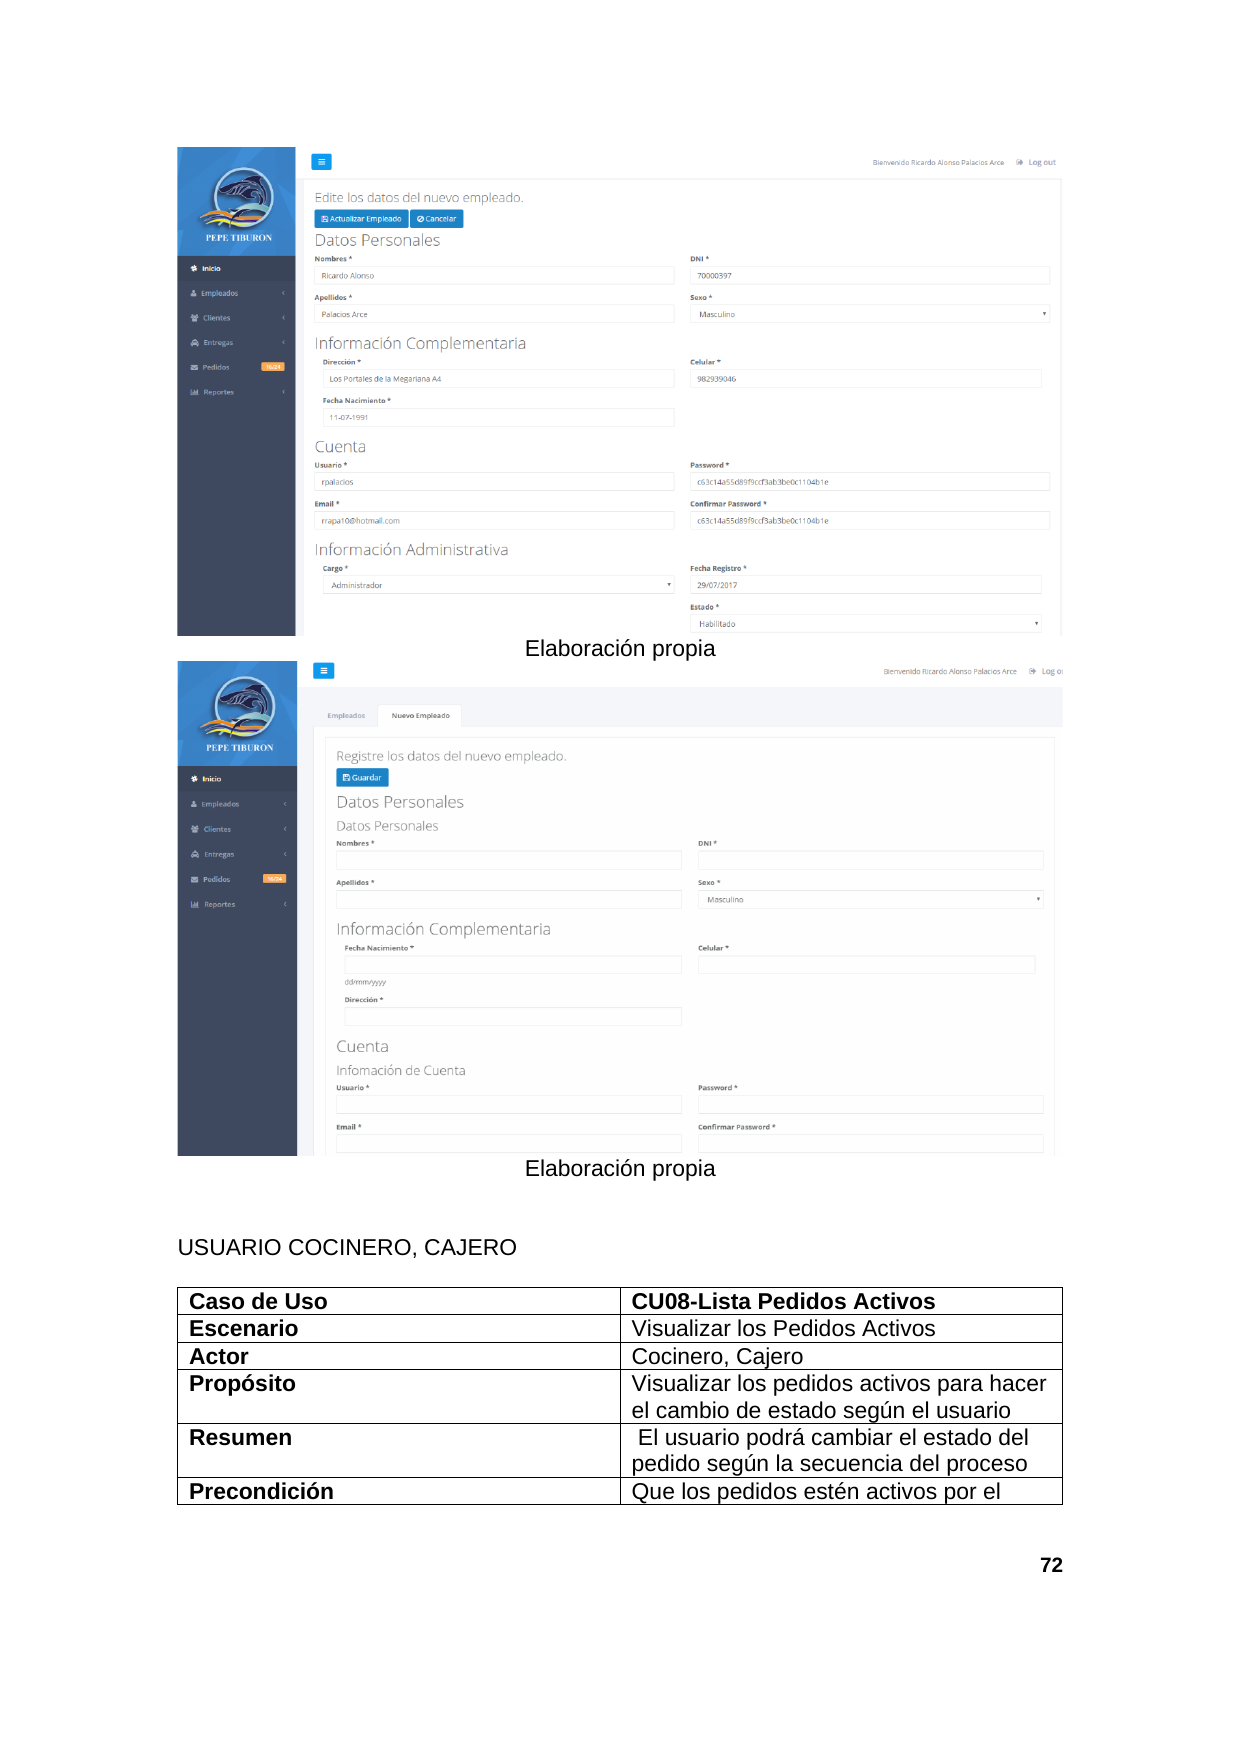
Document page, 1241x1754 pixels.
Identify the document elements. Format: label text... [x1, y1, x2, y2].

table_cell Escenario [178, 1315, 620, 1342]
table_cell Propósito [178, 1370, 620, 1423]
table_cell Visualizar los Pedidos Activos [621, 1315, 1062, 1342]
table_header CU08-Lista Pedidos Activos [621, 1288, 1062, 1314]
table_cell El usuario podrá cambiar el estado del pedido según la secuencia del proceso [621, 1424, 1062, 1477]
table_cell Actor [178, 1343, 620, 1369]
text Elaboración propia [177, 636, 1063, 661]
picture [177, 147, 1063, 636]
table_cell Cocinero, Cajero [621, 1343, 1062, 1369]
text USUARIO COCINERO, CAJERO [177, 1234, 1063, 1261]
table_cell Visualizar los pedidos activos para hacer el cambio de estado según el usuario [621, 1370, 1062, 1423]
picture [177, 661, 1063, 1156]
table_header Caso de Uso [178, 1288, 620, 1314]
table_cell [621, 1478, 1062, 1504]
table_cell Resumen [178, 1424, 620, 1477]
table_cell Precondición [178, 1478, 620, 1504]
text Elaboración propia [177, 1156, 1063, 1182]
